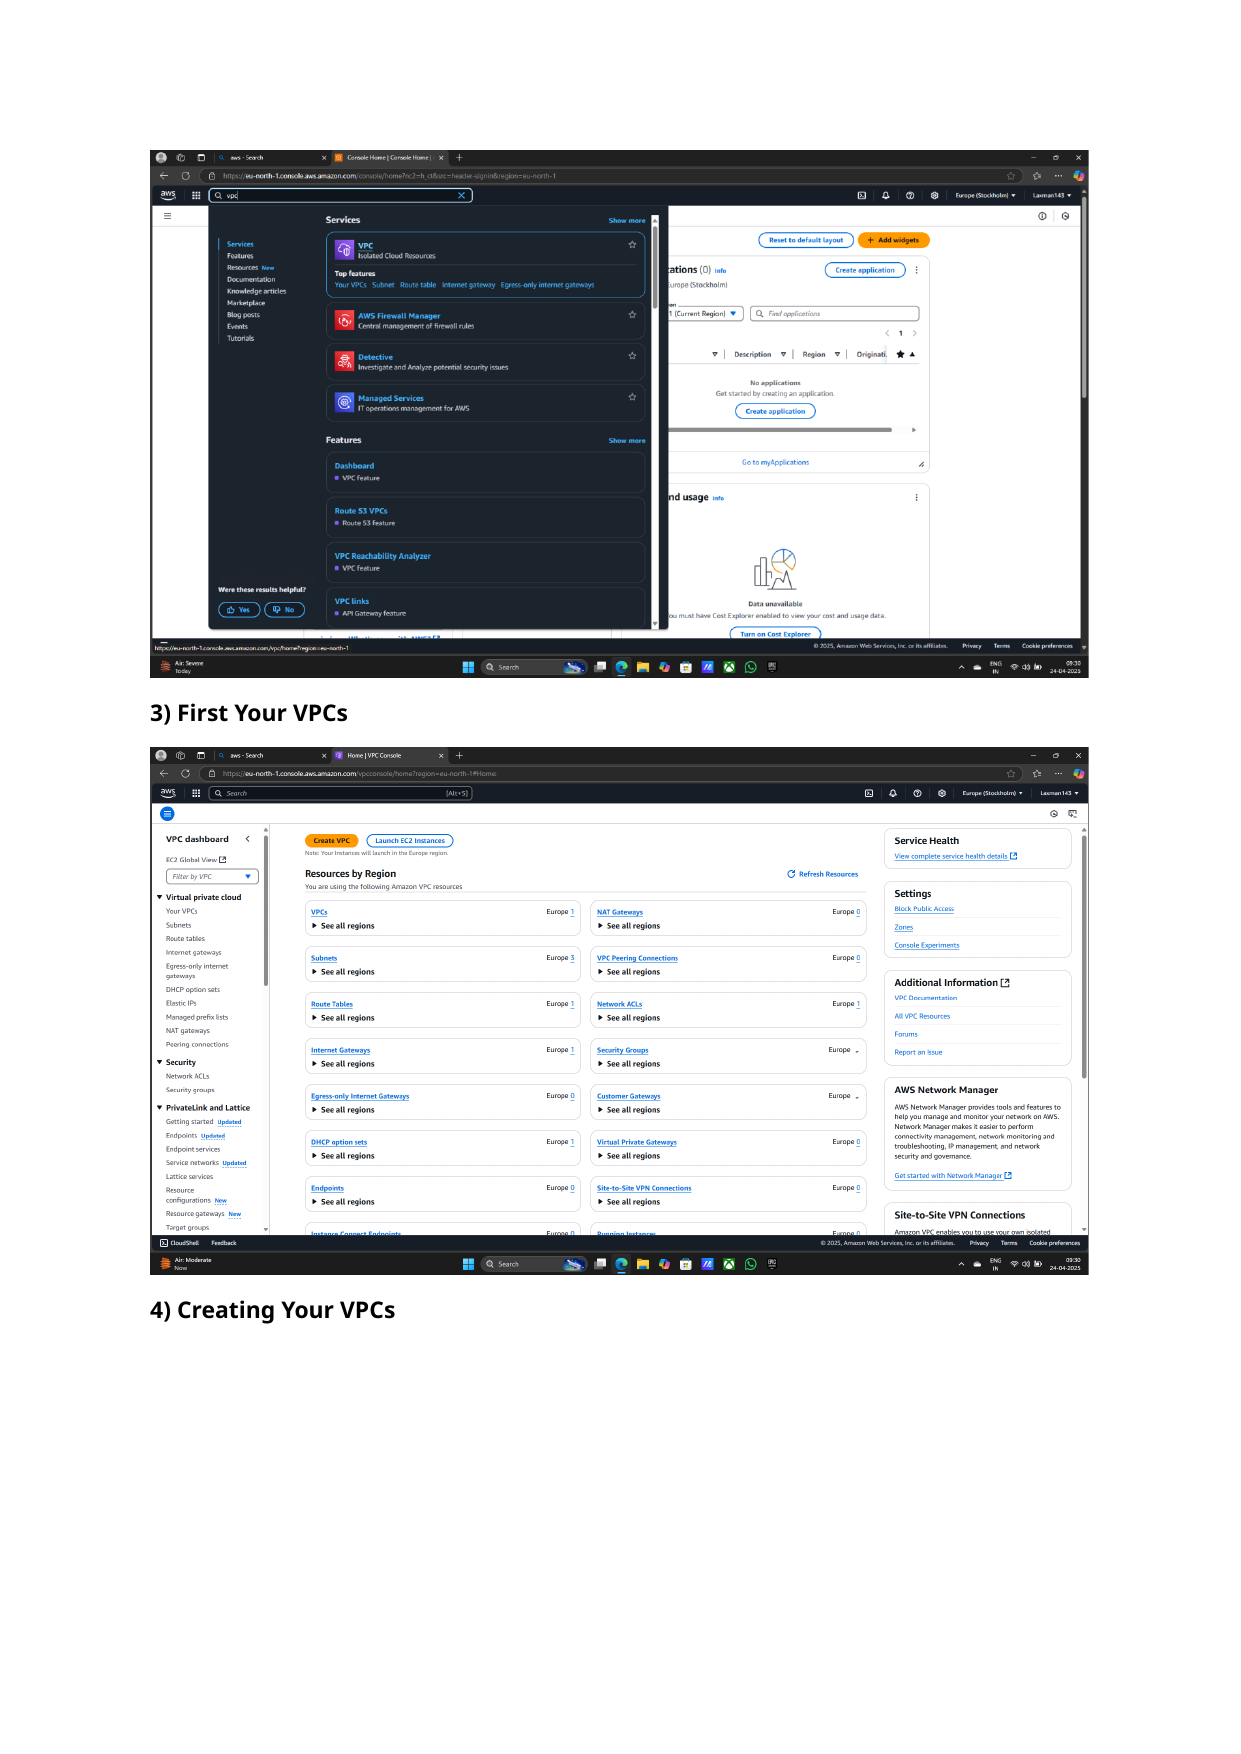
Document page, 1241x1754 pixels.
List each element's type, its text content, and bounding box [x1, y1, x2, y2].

list First Your VPCs [150, 697, 1090, 728]
list Creating Your VPCs [150, 1294, 1090, 1325]
picture [150, 747, 1089, 1275]
picture [150, 150, 1089, 678]
